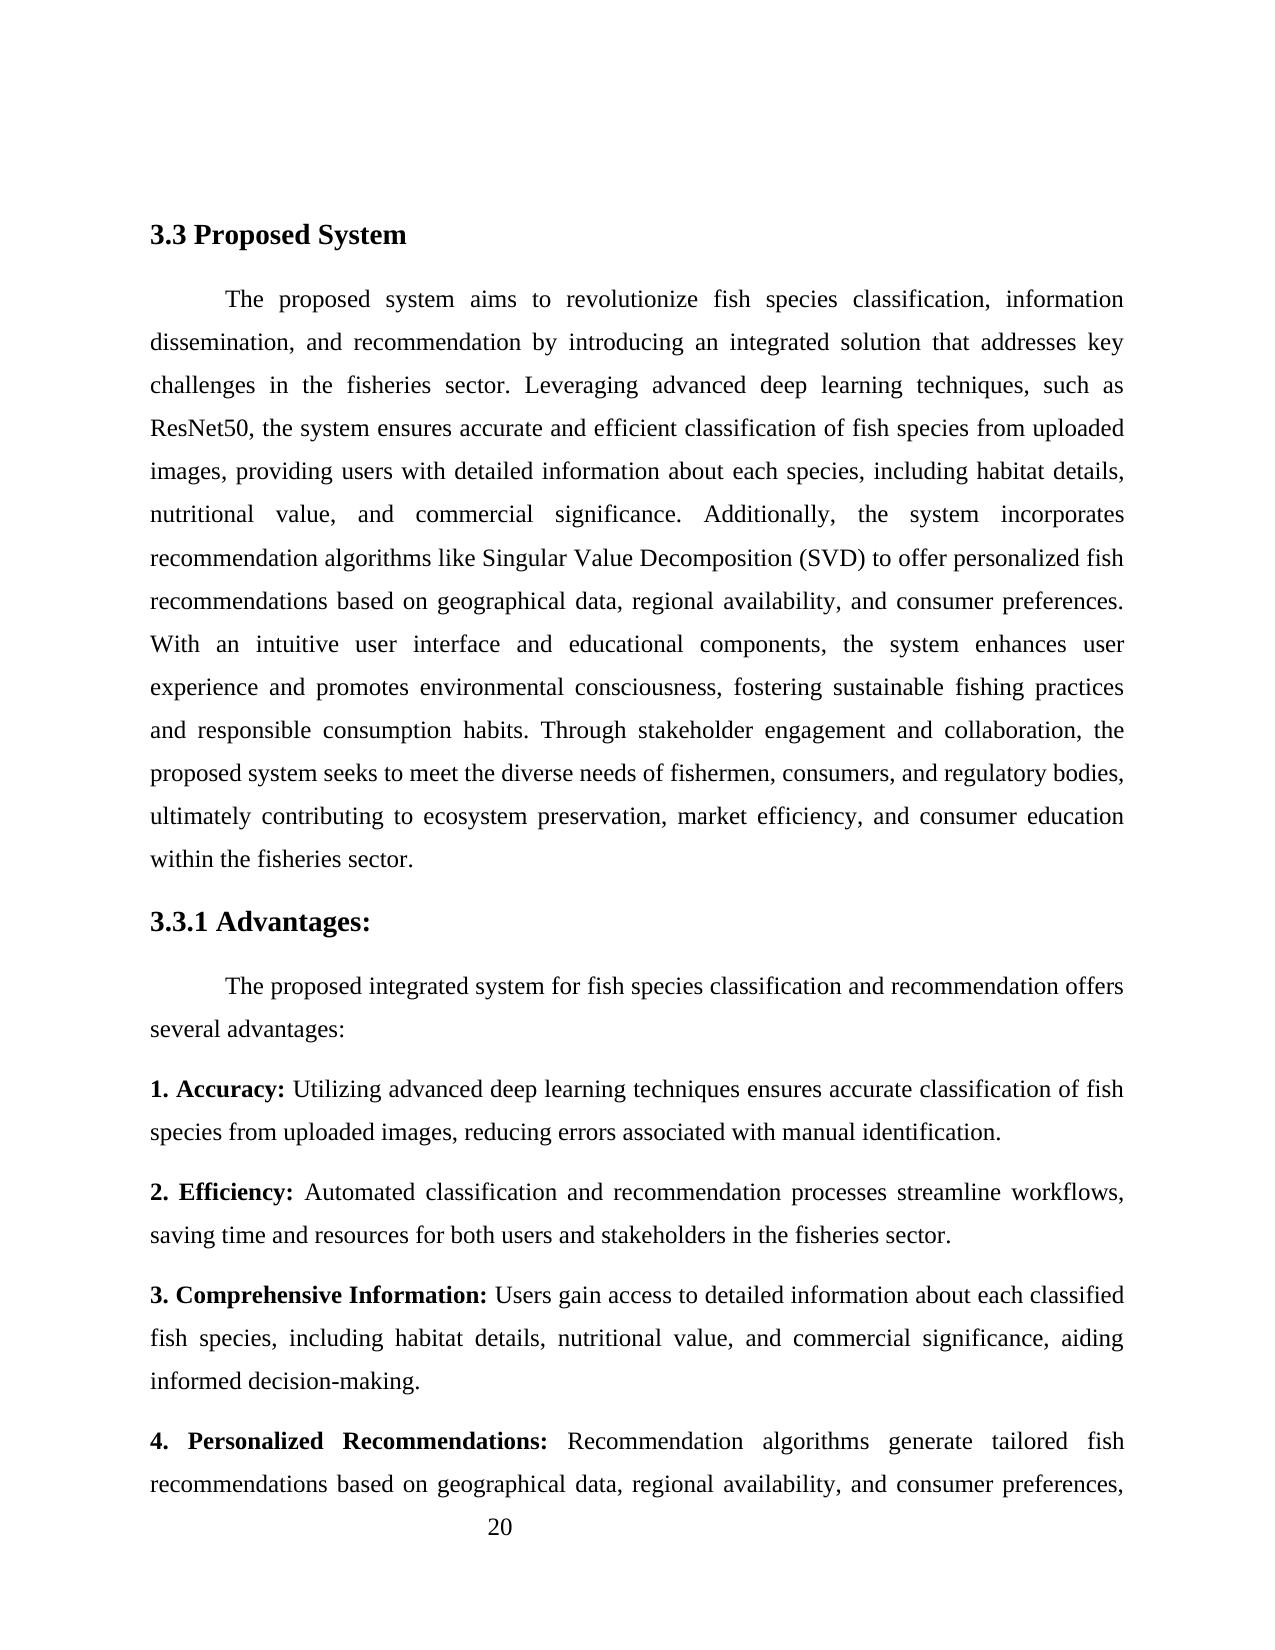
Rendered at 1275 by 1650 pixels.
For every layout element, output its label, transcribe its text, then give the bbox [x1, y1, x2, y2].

text 3. Comprehensive Information: Users gain access to detailed information about each classified fish species, including habitat details, nutritional value, and commercial significance, aiding informed decision-making. [150, 1280, 1125, 1395]
text 3.3.1 Advantages: [150, 904, 1125, 938]
text The proposed system aims to revolutionize fish species classification, information dissemination, and recommendation by introducing an integrated solution that addresses key challenges in the fisheries sector. Leveraging advanced deep learning techniques, such as ResNet50, the system ensures accurate and efficient classification of fish species from uploaded images, providing users with detailed information about each species, including habitat details, nutritional value, and commercial significance. Additionally, the system incorporates recommendation algorithms like Singular Value Decomposition (SVD) to offer personalized fish recommendations based on geographical data, regional availability, and consumer preferences. With an intuitive user interface and educational components, the system enhances user experience and promotes environmental consciousness, fostering sustainable fishing practices and responsible consumption habits. Through stakeholder engagement and collaboration, the proposed system seeks to meet the diverse needs of fishermen, consumers, and regulatory bodies, ultimately contributing to ecosystem preservation, market efficiency, and consumer education within the fisheries sector. [150, 284, 1125, 873]
text 2. Efficiency: Automated classification and recommendation processes streamline workflows, saving time and resources for both users and stakeholders in the fisheries sector. [150, 1177, 1125, 1249]
text 1. Accuracy: Utilizing advanced deep learning techniques ensures accurate classification of fish species from uploaded images, reducing errors associated with manual identification. [150, 1074, 1125, 1146]
text 3.3 Proposed System [150, 217, 1125, 251]
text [150, 1426, 1125, 1498]
text The proposed integrated system for fish species classification and recommendation offers several advantages: [150, 971, 1125, 1043]
